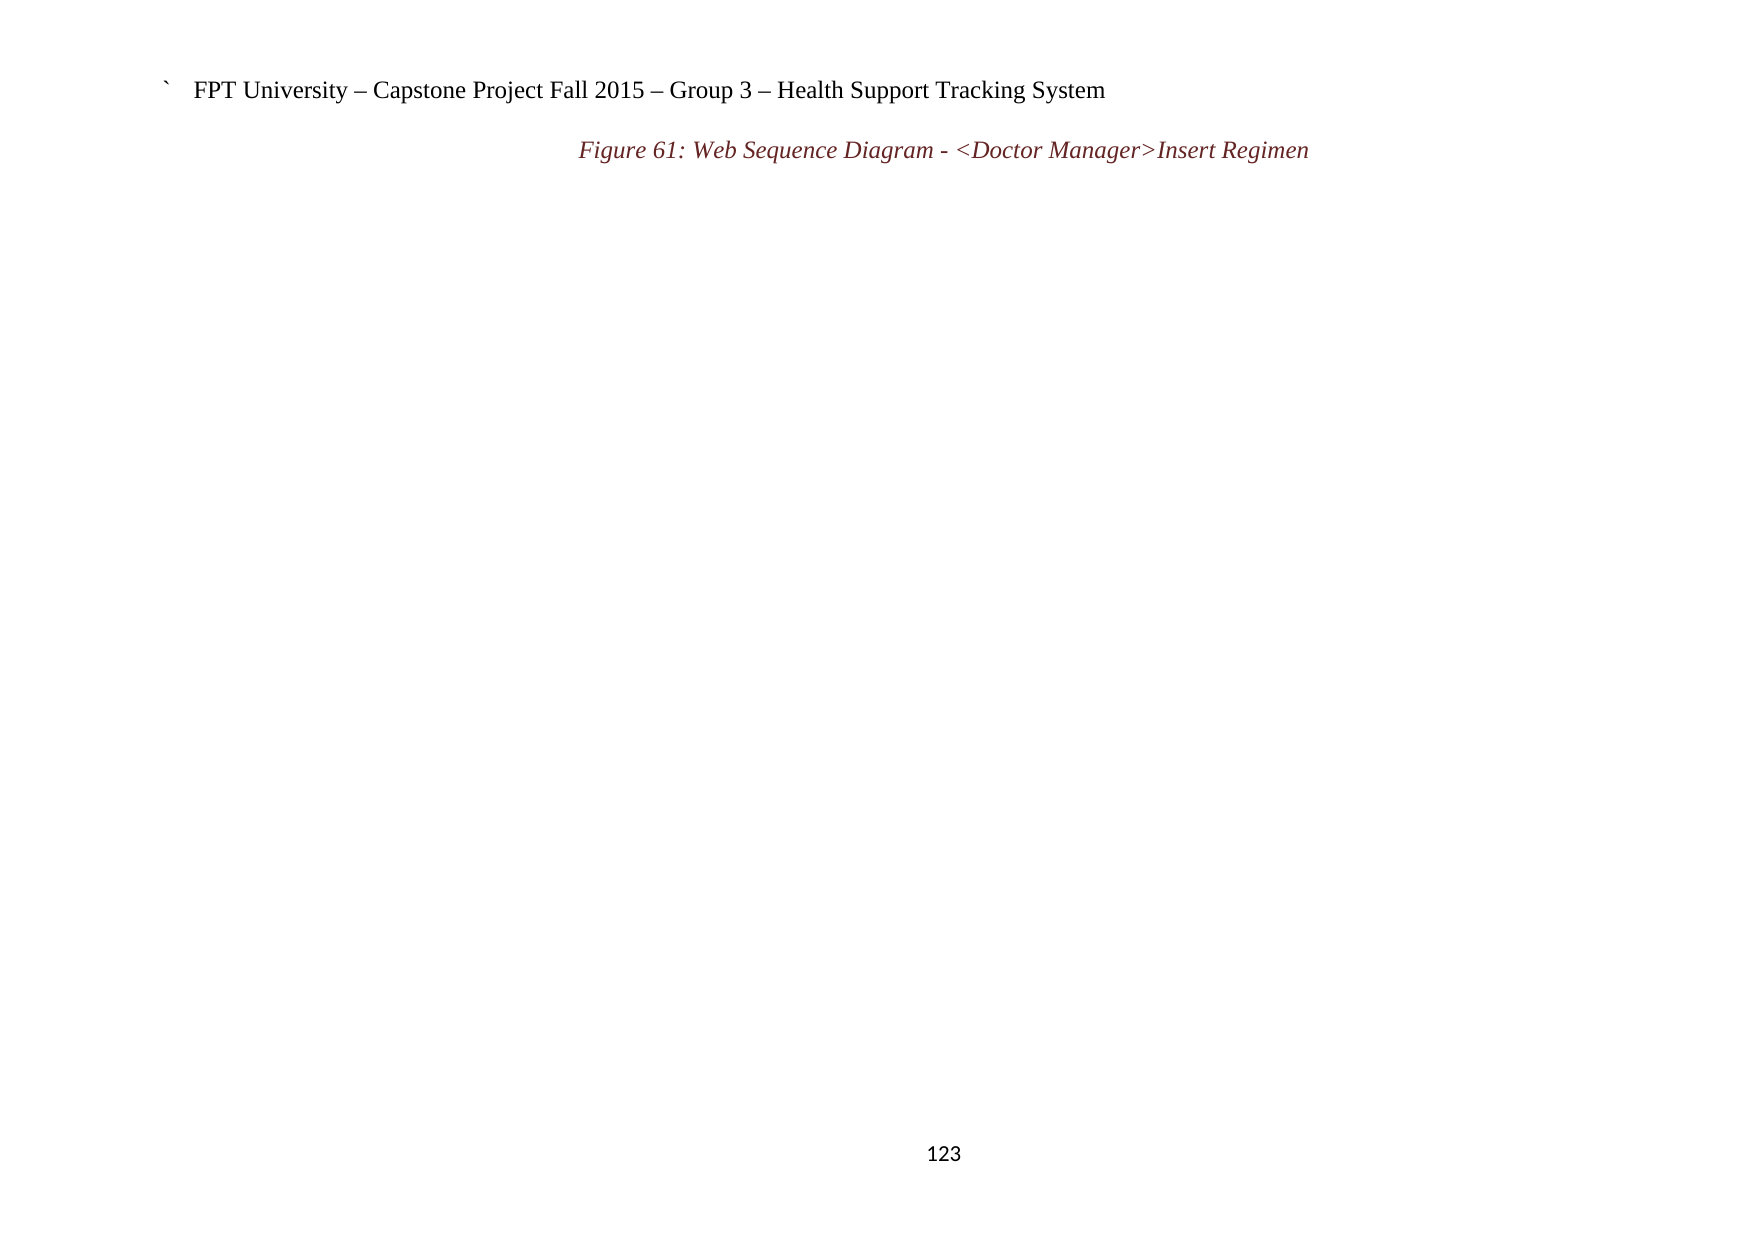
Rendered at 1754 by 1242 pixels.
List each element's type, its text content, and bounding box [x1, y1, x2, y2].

text Figure 61: Web Sequence Diagram - <Doctor Manager>Insert Regimen [162, 135, 1725, 164]
